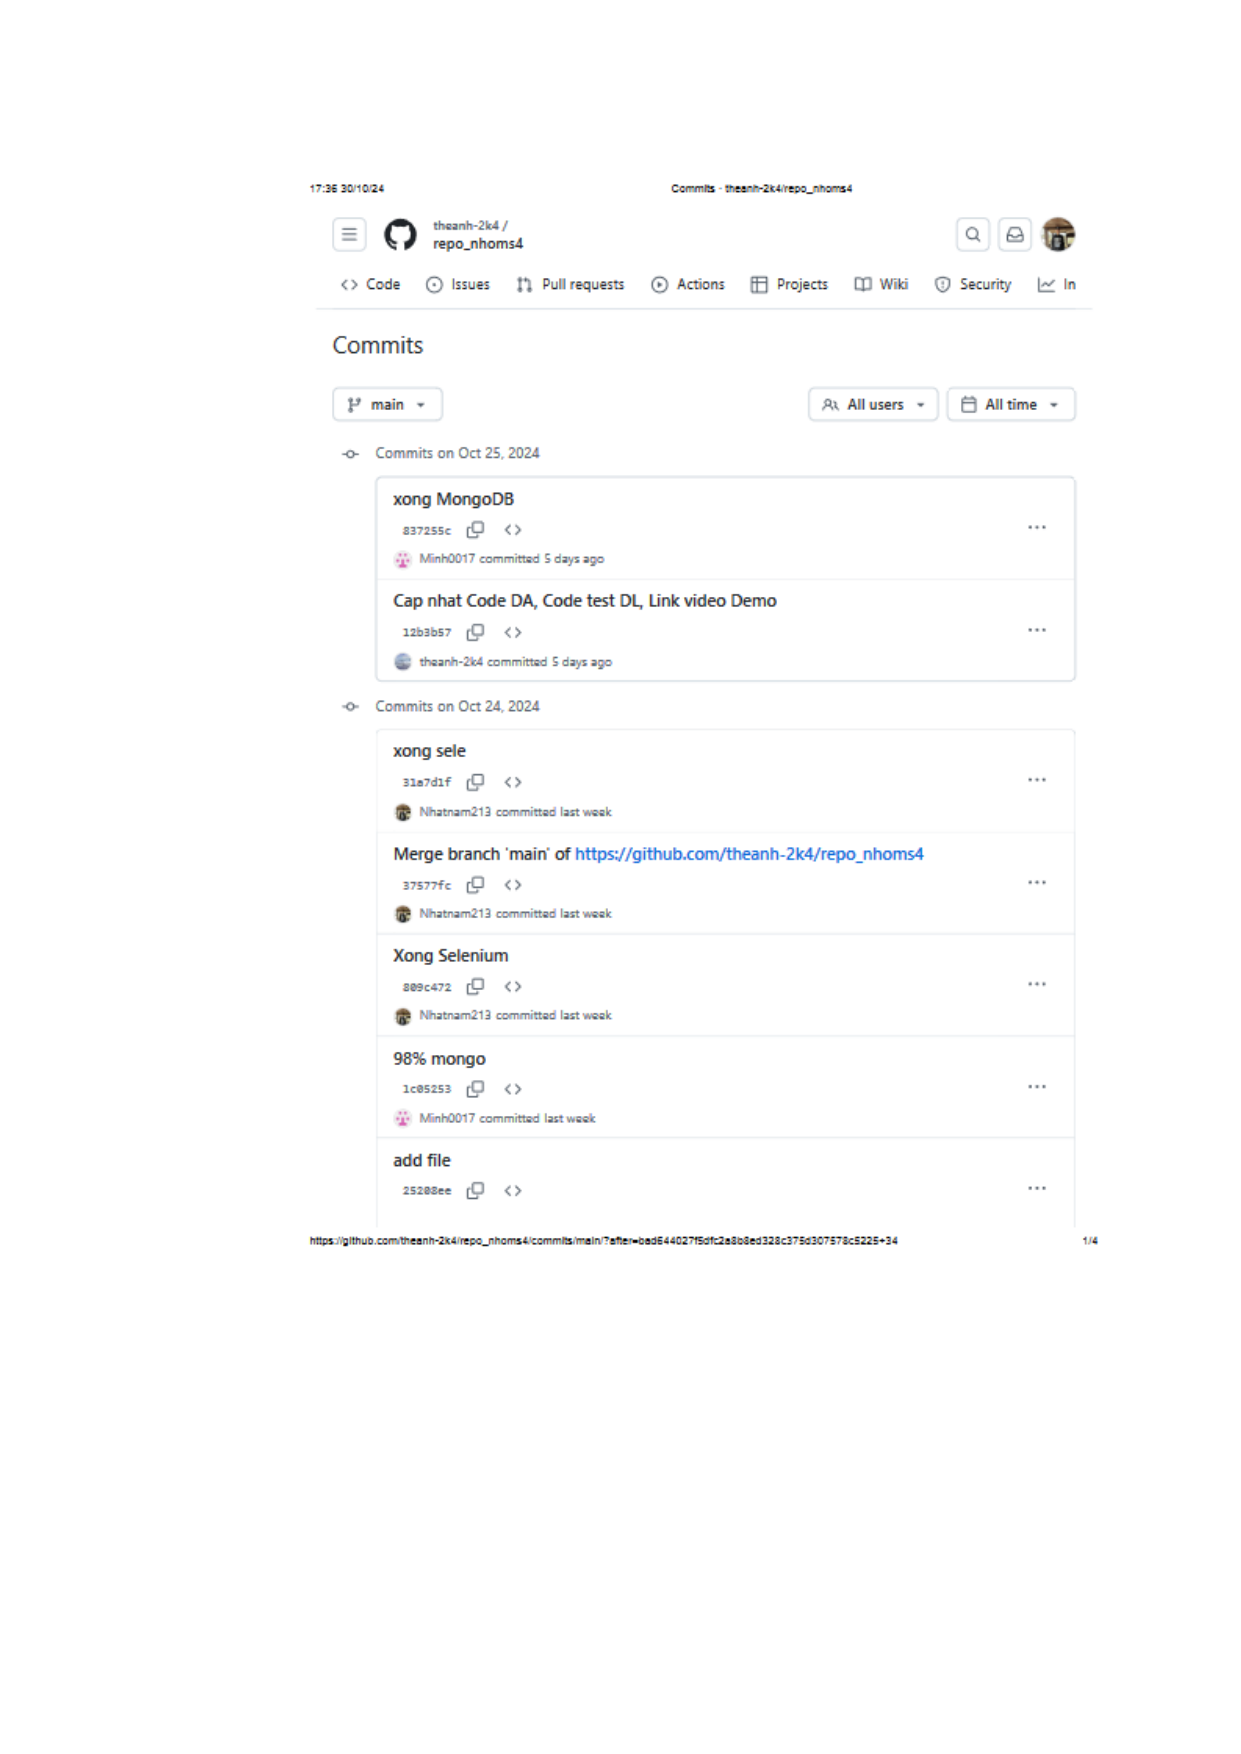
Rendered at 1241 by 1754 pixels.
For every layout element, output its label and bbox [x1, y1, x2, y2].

picture [281, 177, 1129, 1262]
